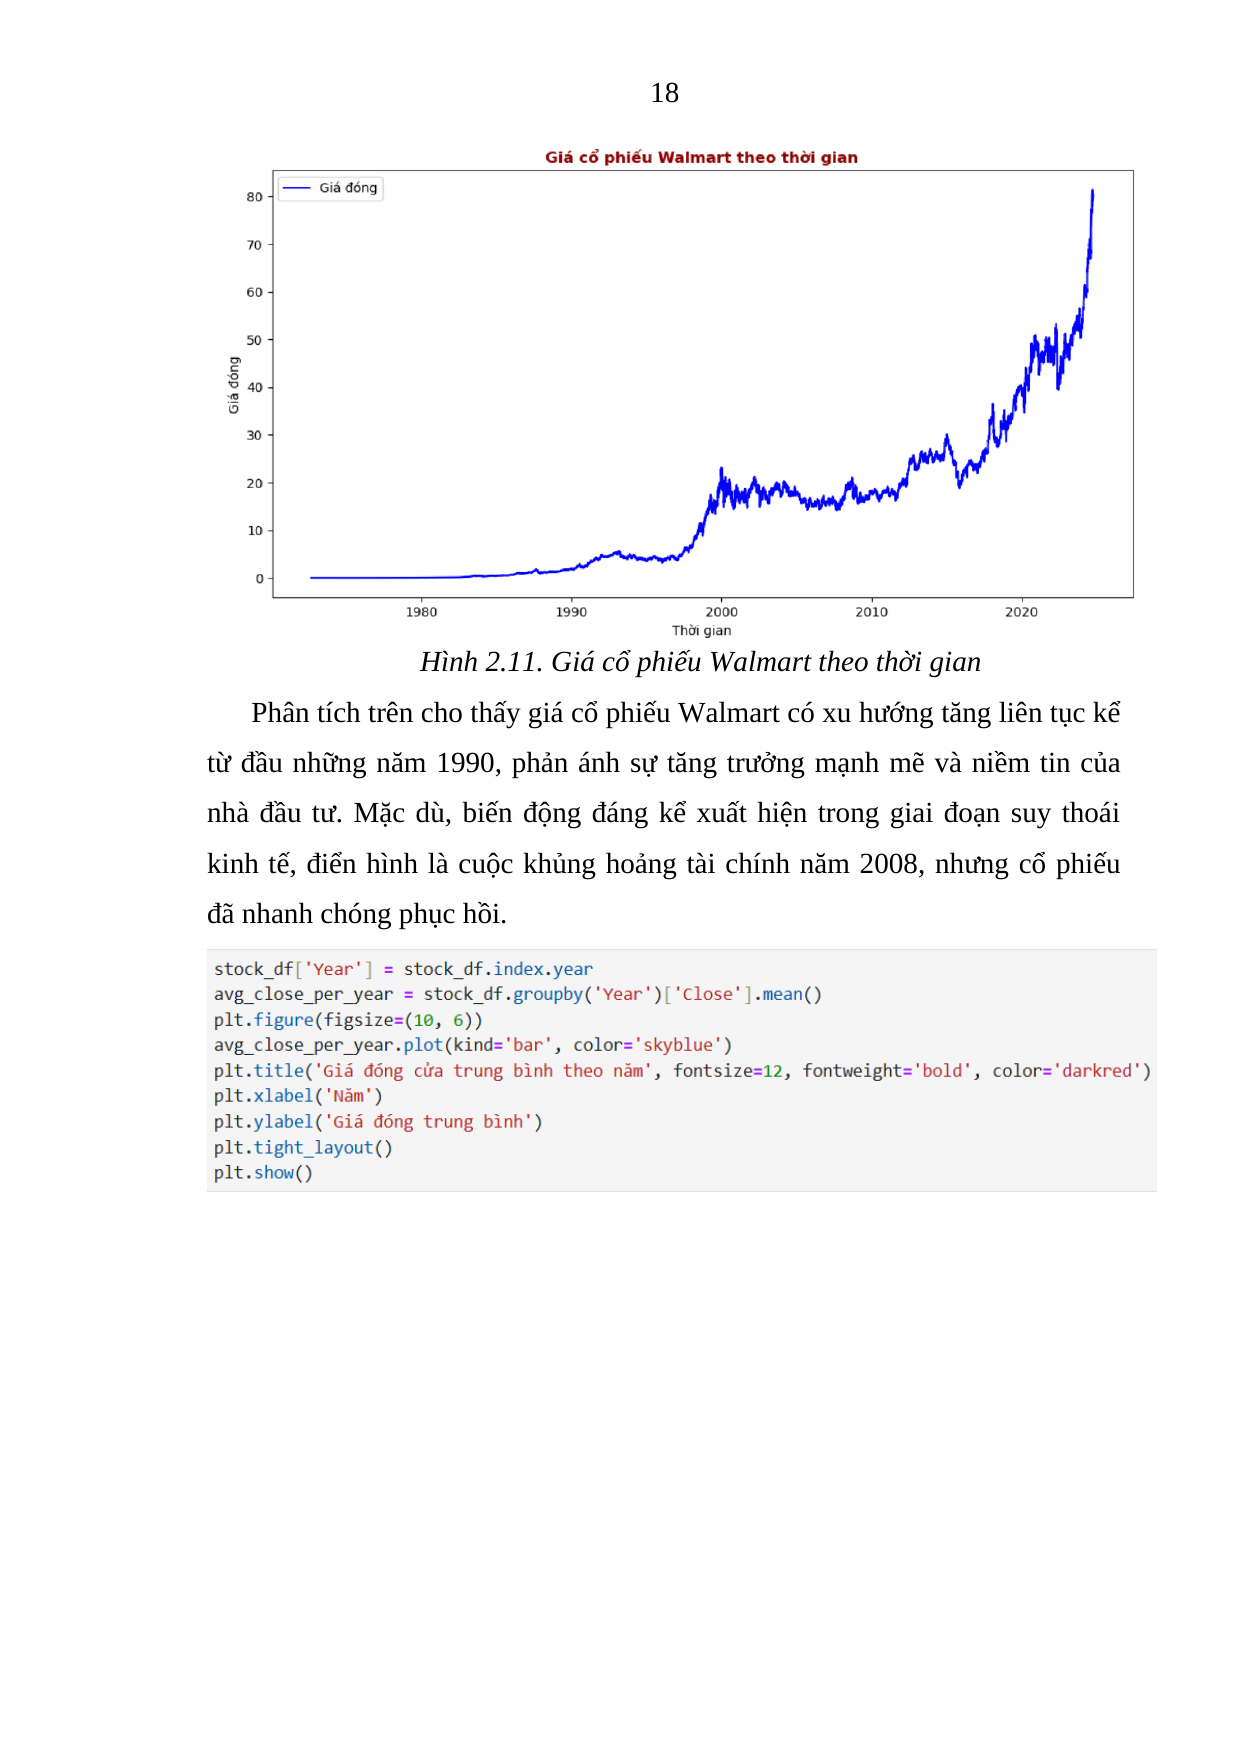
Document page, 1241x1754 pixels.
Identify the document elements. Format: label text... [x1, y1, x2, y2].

text Hình 2.11. Giá cổ phiếu Walmart theo thời gian [207, 644, 1122, 678]
picture [206, 147, 1157, 642]
picture [206, 946, 1157, 1193]
text Phân tích trên cho thấy giá cổ phiếu Walmart có xu hướng tăng liên tục kể từ đầu những năm 1990, phản ánh sự tăng trưởng mạnh mẽ và niềm tin của nhà đầu tư. Mặc dù, biến động đáng kể xuất hiện trong giai đoạn suy thoái kinh tế, điển hình là cuộc khủng hoảng tài chính năm 2008, nhưng cổ phiếu đã nhanh chóng phục hồi. [207, 695, 1122, 930]
